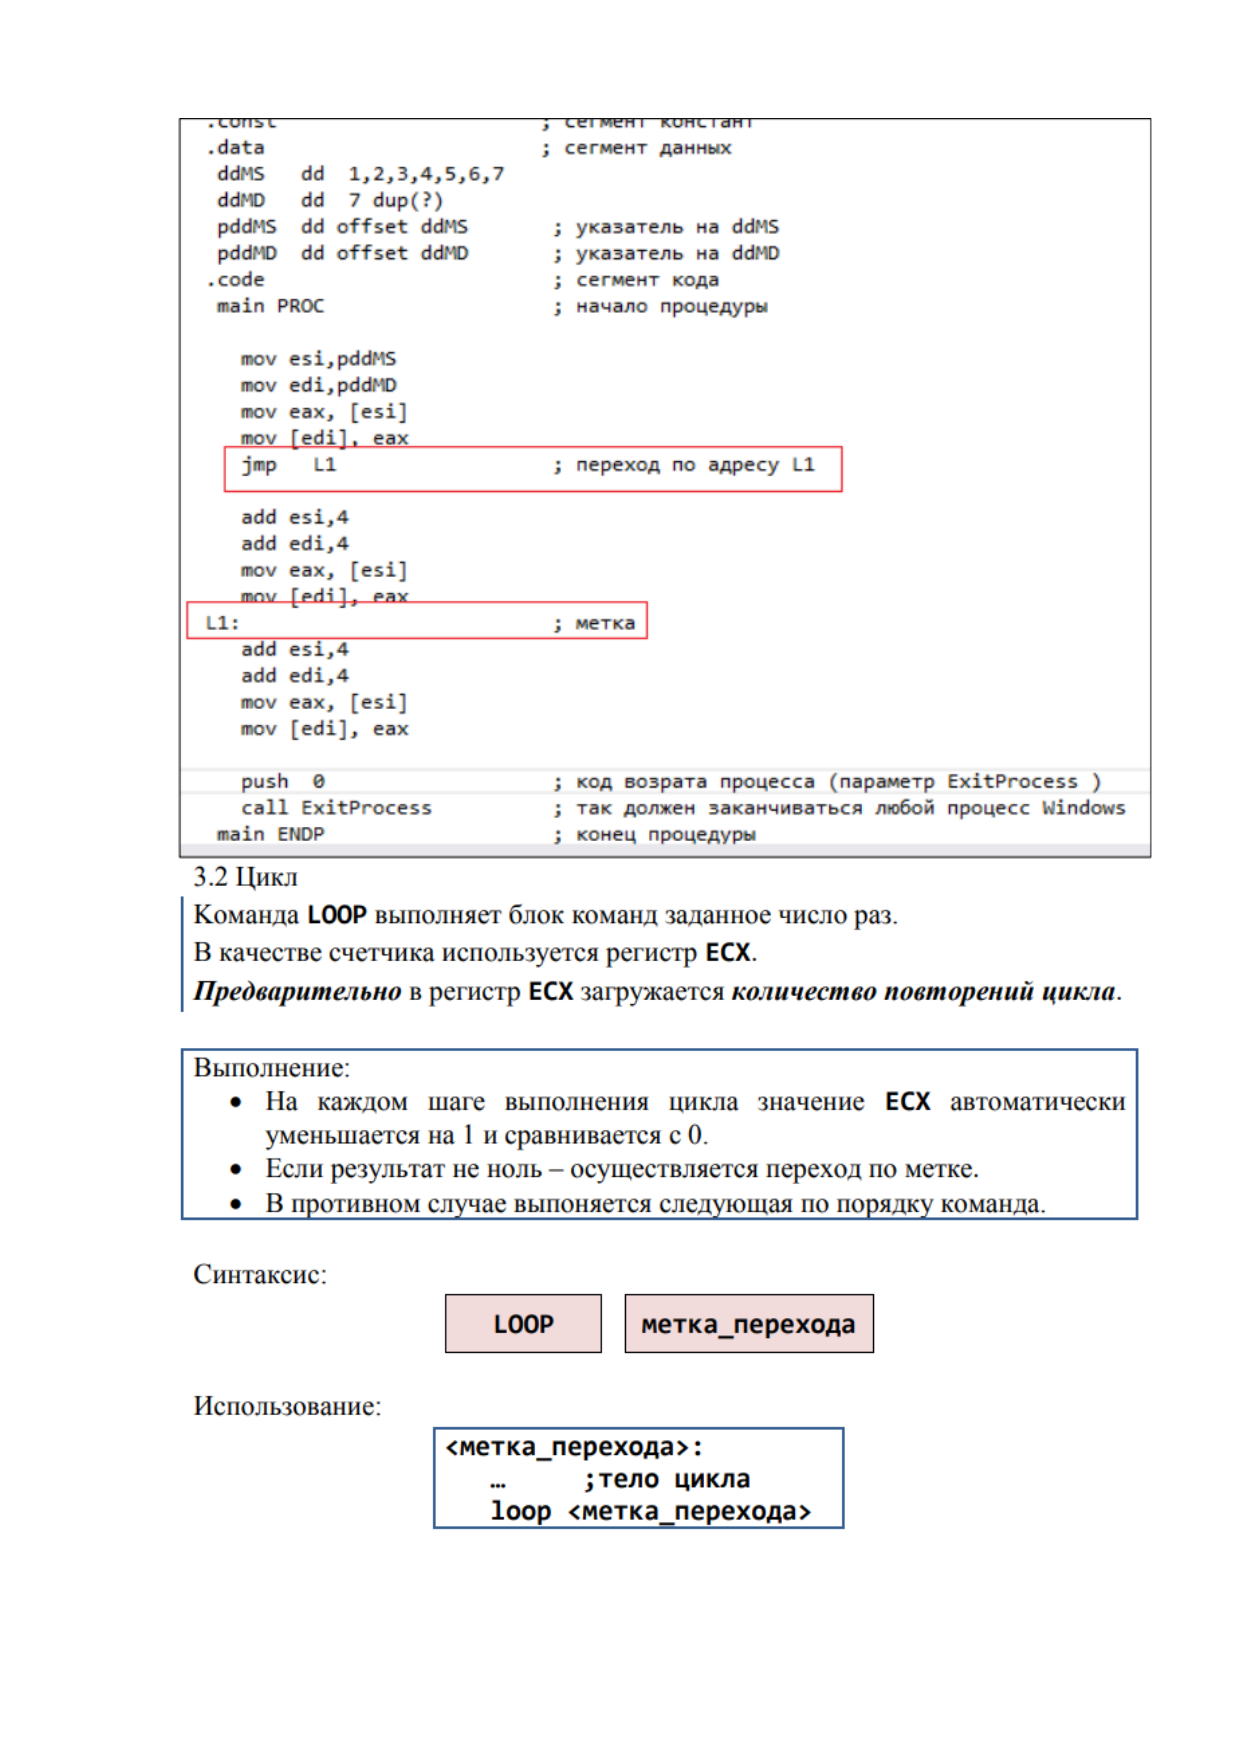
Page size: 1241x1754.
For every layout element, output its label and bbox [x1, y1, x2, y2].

picture [177, 118, 1152, 1548]
